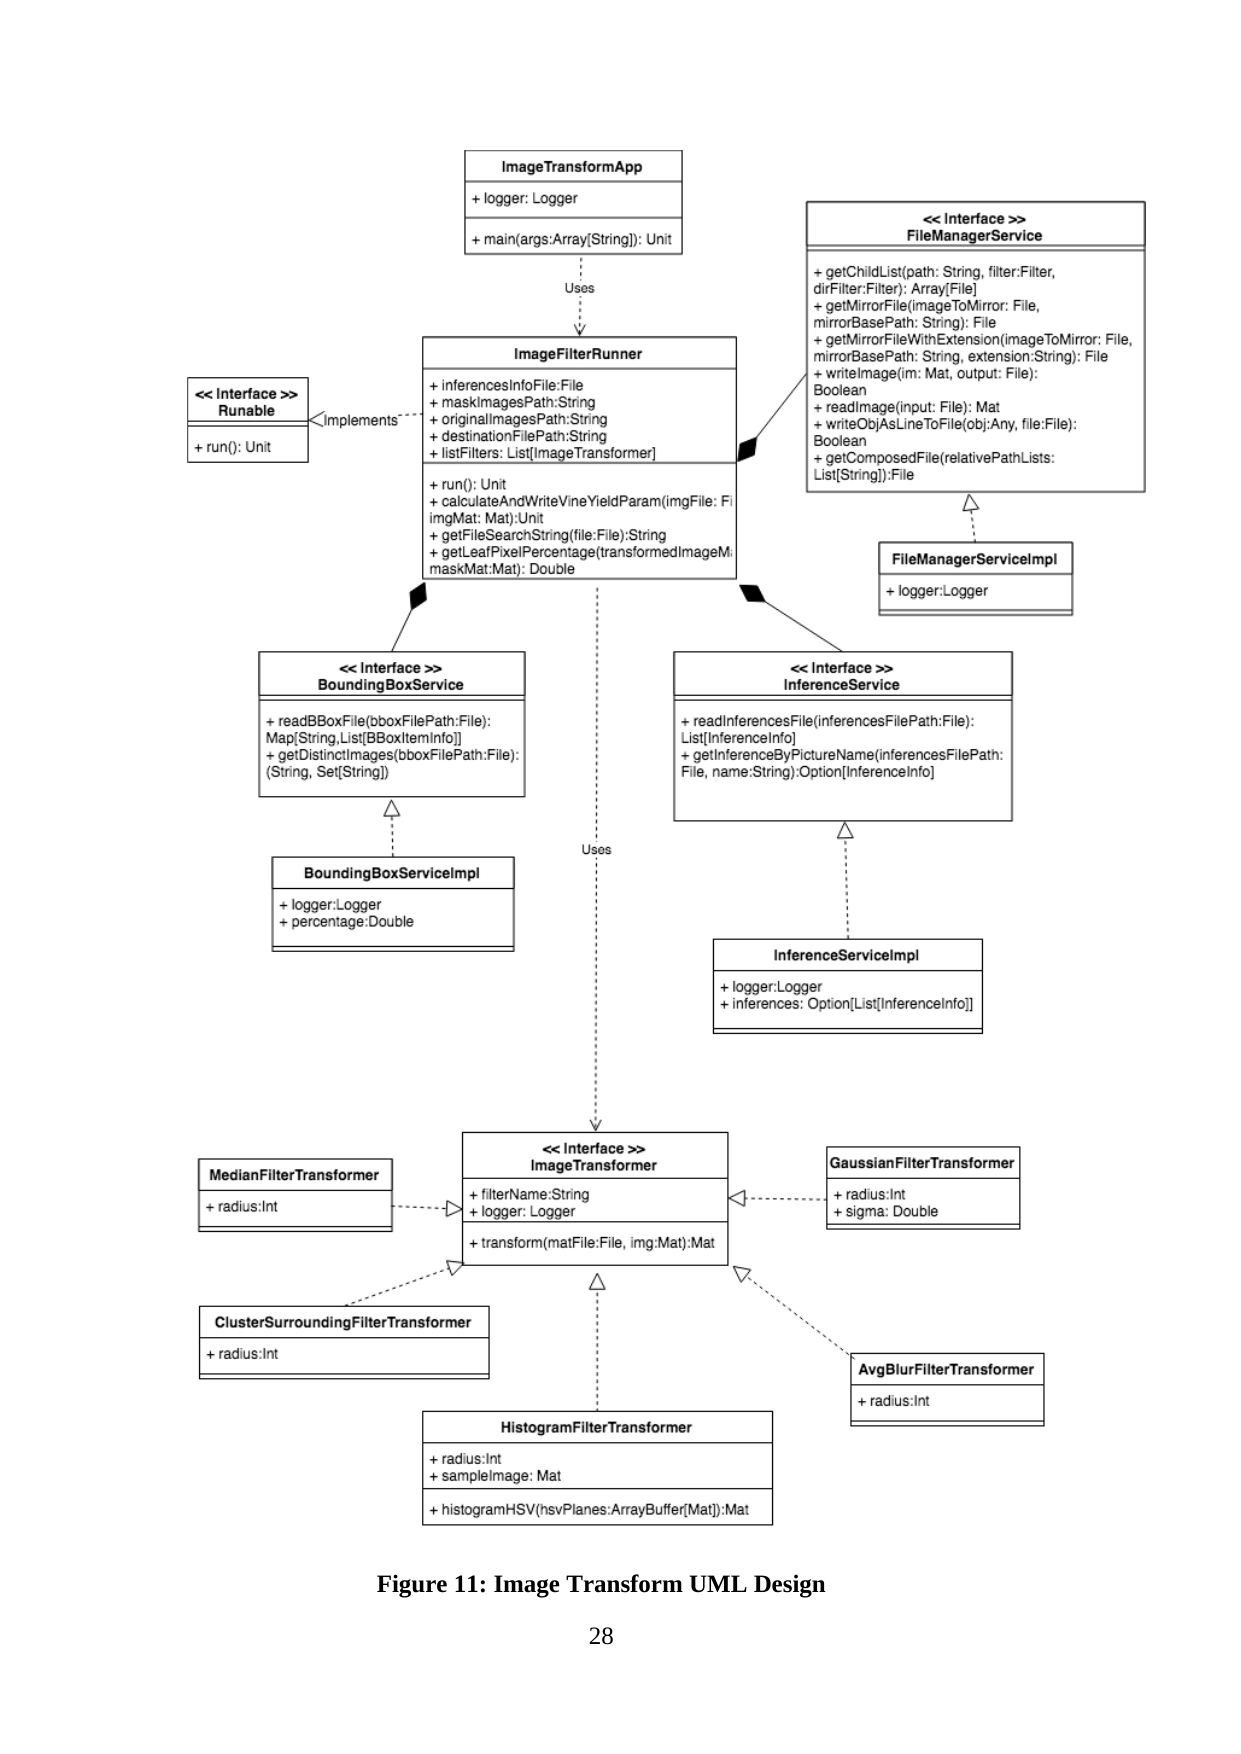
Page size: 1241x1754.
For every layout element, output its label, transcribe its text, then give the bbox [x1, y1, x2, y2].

picture [187, 150, 1146, 1528]
text Figure 11: Image Transform UML Design [187, 1569, 1015, 1598]
